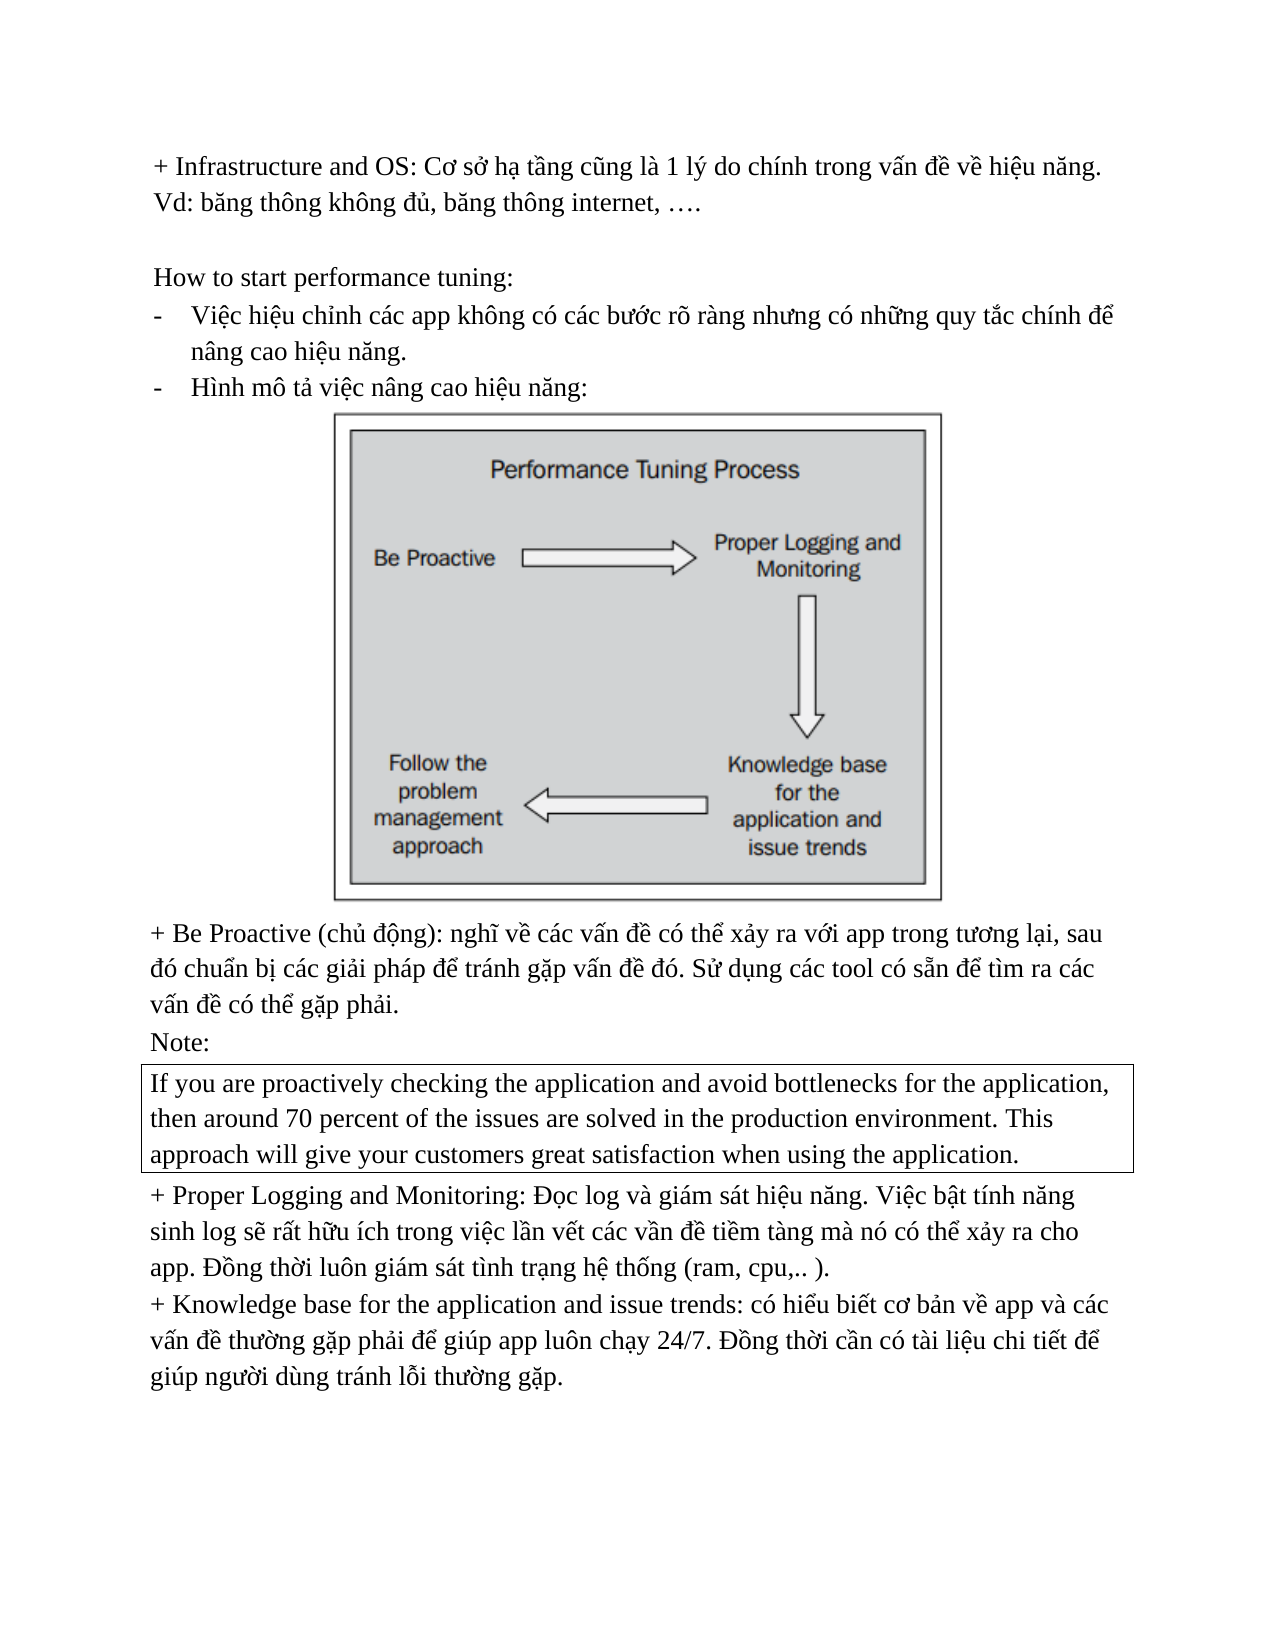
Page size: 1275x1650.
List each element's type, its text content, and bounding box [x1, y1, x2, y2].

text If you are proactively checking the application and avoid bottlenecks for the application, then around 70 percent of the issues are solved in the production environment. This approach will give your customers great satisfaction when using the application. [142, 1065, 1133, 1172]
text Note: [150, 1026, 1125, 1057]
picture [328, 408, 950, 910]
text + Infrastructure and OS: Cơ sở hạ tầng cũng là 1 lý do chính trong vấn đề về hiệu năng. Vd: băng thông không đủ, băng thông internet, …. [153, 150, 1125, 217]
text + Knowledge base for the application and issue trends: có hiểu biết cơ bản về app và các vấn đề thường gặp phải để giúp app luôn chạy 24/7. Đồng thời cần có tài liệu chi tiết để giúp người dùng tránh lỗi thường gặp. [150, 1288, 1125, 1391]
text + Be Proactive (chủ động): nghĩ về các vấn đề có thể xảy ra với app trong tương lại, sau đó chuẩn bị các giải pháp để tránh gặp vấn đề đó. Sử dụng các tool có sẵn để tìm ra các vấn đề có thể gặp phải. [150, 917, 1125, 1019]
text + Proper Logging and Monitoring: Đọc log và giám sát hiệu năng. Việc bật tính năng sinh log sẽ rất hữu ích trong việc lần vết các vần đề tiềm tàng mà nó có thể xảy ra cho app. Đồng thời luôn giám sát tình trạng hệ thống (ram, cpu,.. ). [150, 1179, 1125, 1282]
list Hình mô tả việc nâng cao hiệu năng: [153, 371, 1125, 402]
text How to start performance tuning: [153, 261, 1125, 292]
list Việc hiệu chỉnh các app không có các bước rõ ràng nhưng có những quy tắc chính để nâng cao hiệu năng. [153, 299, 1125, 366]
